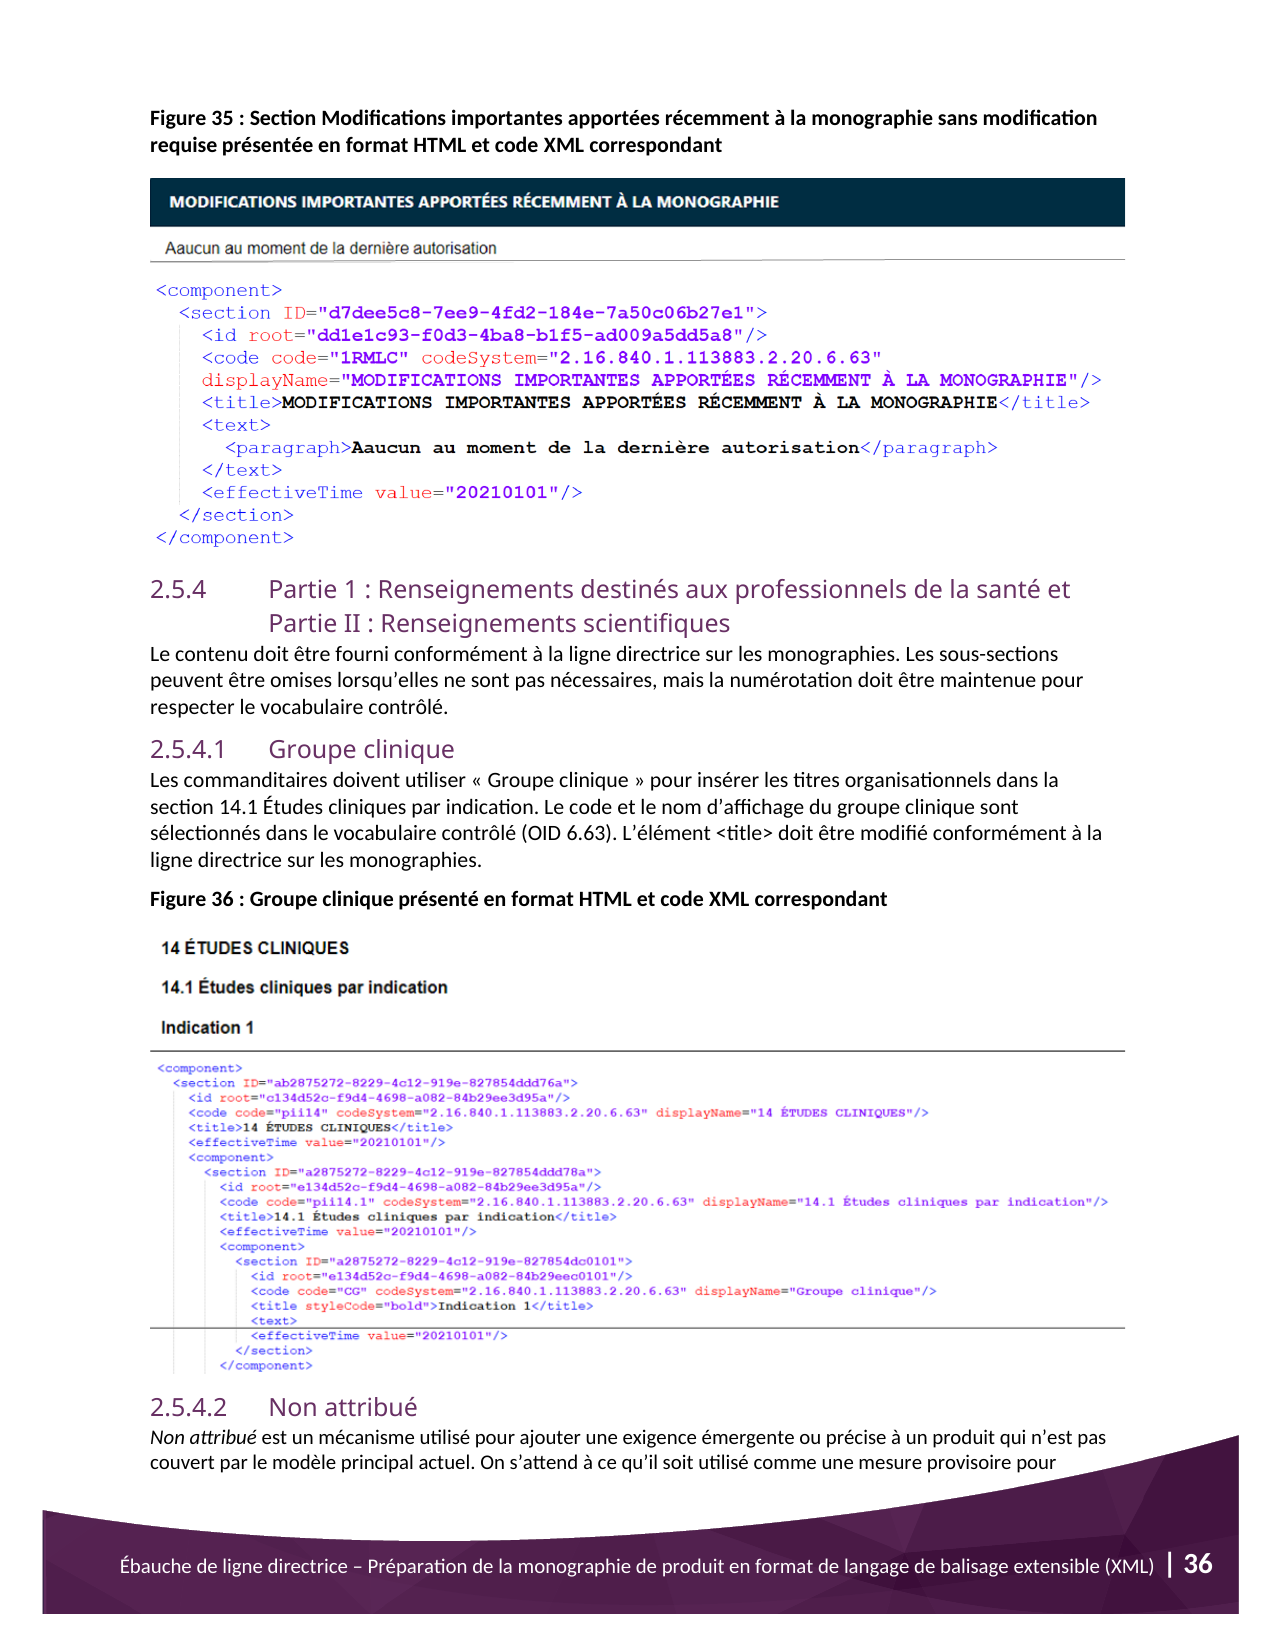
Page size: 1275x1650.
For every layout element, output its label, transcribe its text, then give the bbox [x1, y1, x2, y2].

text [150, 1424, 1125, 1475]
picture [170, 196, 222, 208]
picture [617, 192, 628, 208]
text Figure 35 : Section Modifications importantes apportées récemment à la monographie sans modification requise présentée en format HTML et code XML correspondant [150, 104, 1125, 158]
subtitle Non attribué [150, 1390, 1125, 1424]
text Figure 36 : Groupe clinique présenté en format HTML et code XML correspondant [150, 885, 1125, 912]
picture [633, 196, 652, 208]
picture [657, 196, 779, 208]
picture [513, 192, 612, 208]
picture [5, 1404, 1270, 1650]
picture [225, 196, 297, 208]
picture [150, 226, 1125, 559]
picture [150, 932, 1125, 1378]
text Les commanditaires doivent utiliser « Groupe clinique » pour insérer les titres organisationnels dans la section 14.1 Études cliniques par indication. Le code et le nom d’affichage du groupe clinique sont sélectionnés dans le vocabulaire contrôlé (OID 6.63). L’élément <title> doit être modifié conformément à la ligne directrice sur les monographies. [150, 766, 1125, 873]
picture [301, 196, 414, 208]
picture [419, 192, 508, 208]
text Le contenu doit être fourni conformément à la ligne directrice sur les monographies. Les sous-sections peuvent être omises lorsqu’elles ne sont pas nécessaires, mais la numérotation doit être maintenue pour respecter le vocabulaire contrôlé. [150, 640, 1125, 720]
subtitle Partie 1 : Renseignements destinés aux professionnels de la santé et Partie II : Renseignements scientifiques [150, 572, 1125, 640]
subtitle Groupe clinique [150, 732, 1125, 766]
